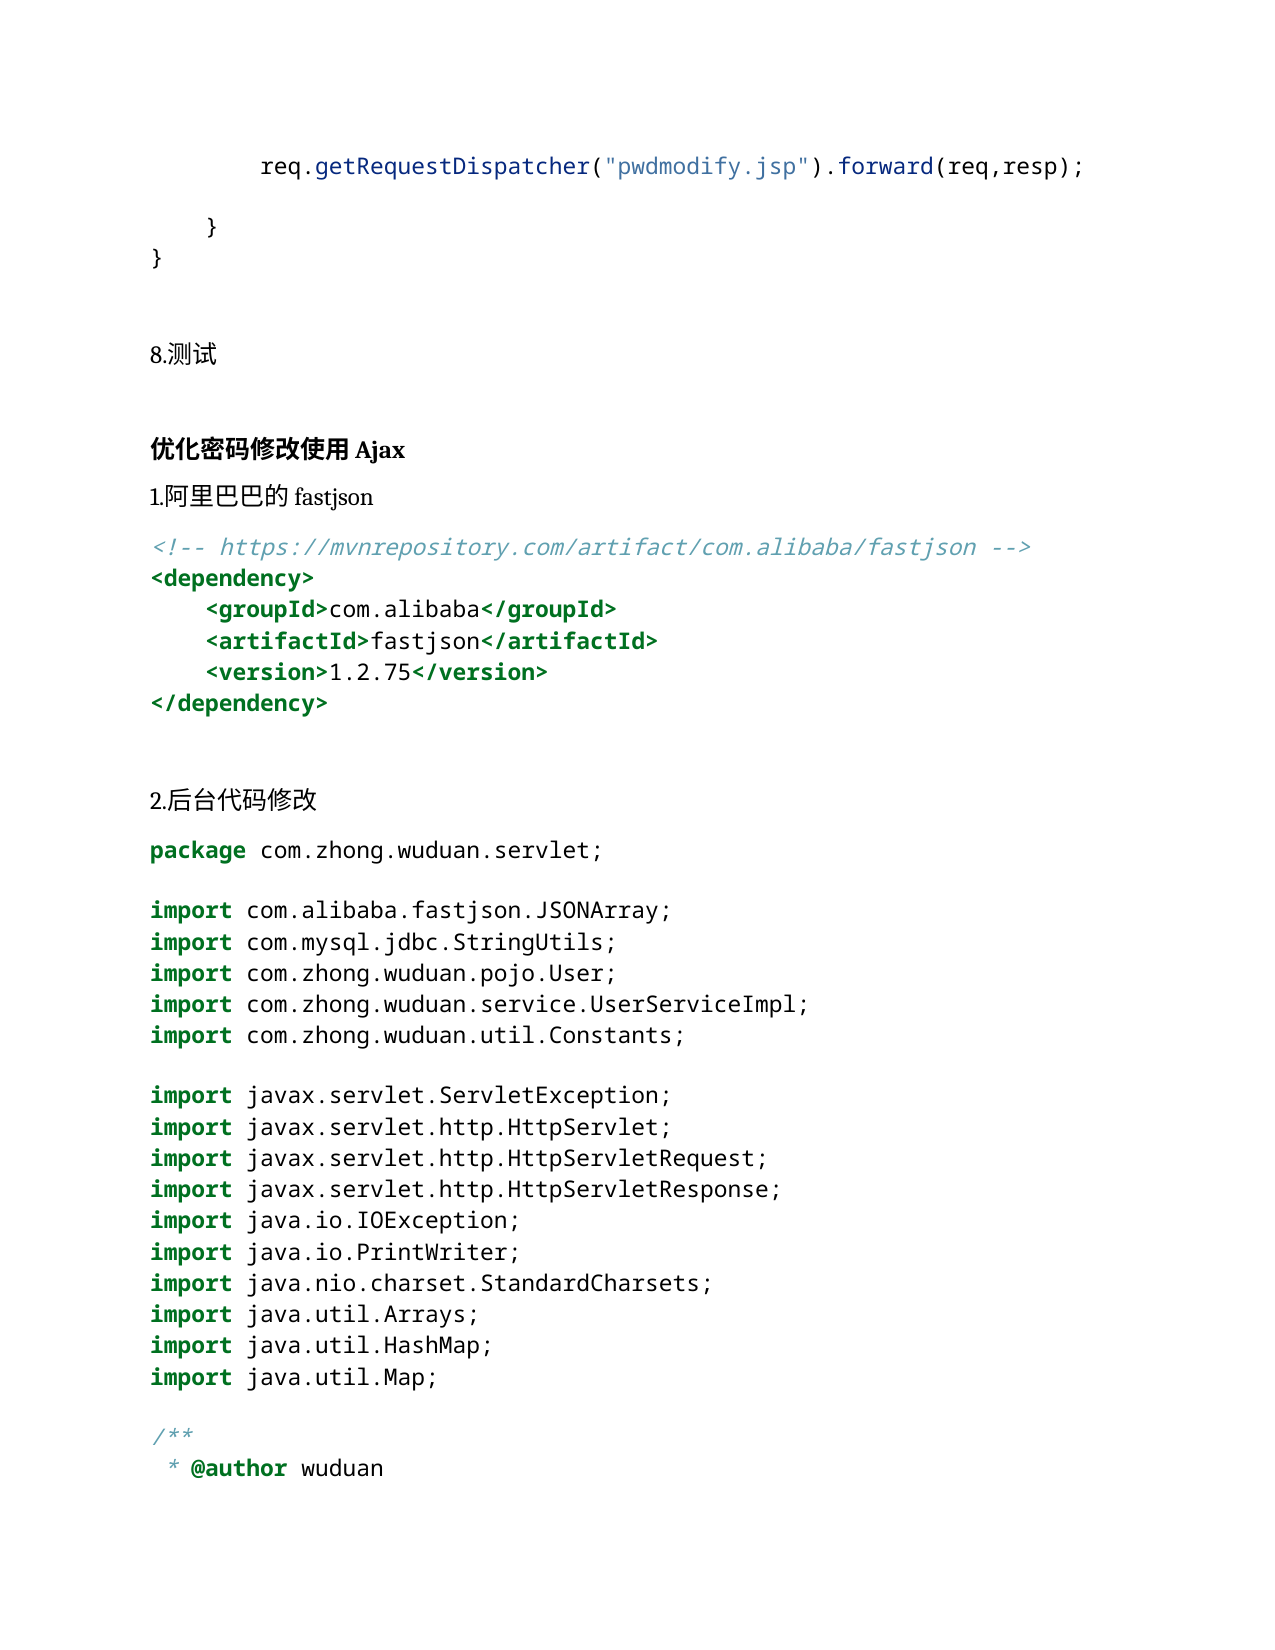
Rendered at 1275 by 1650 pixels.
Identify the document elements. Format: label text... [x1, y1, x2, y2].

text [150, 834, 1125, 1483]
text <!-- https://mvnrepository.com/artifact/com.alibaba/fastjson --> <dependency> <groupId>com.alibaba</groupId> <artifactId>fastjson</artifactId> <version>1.2.75</version> </dependency> [150, 531, 1125, 718]
text 优化密码修改使用Ajax [150, 436, 1125, 464]
text 1.阿里巴巴的fastjson [150, 483, 1125, 512]
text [150, 150, 1125, 272]
text 2.后台代码修改 [150, 787, 1125, 815]
text 8.测试 [150, 341, 1125, 369]
